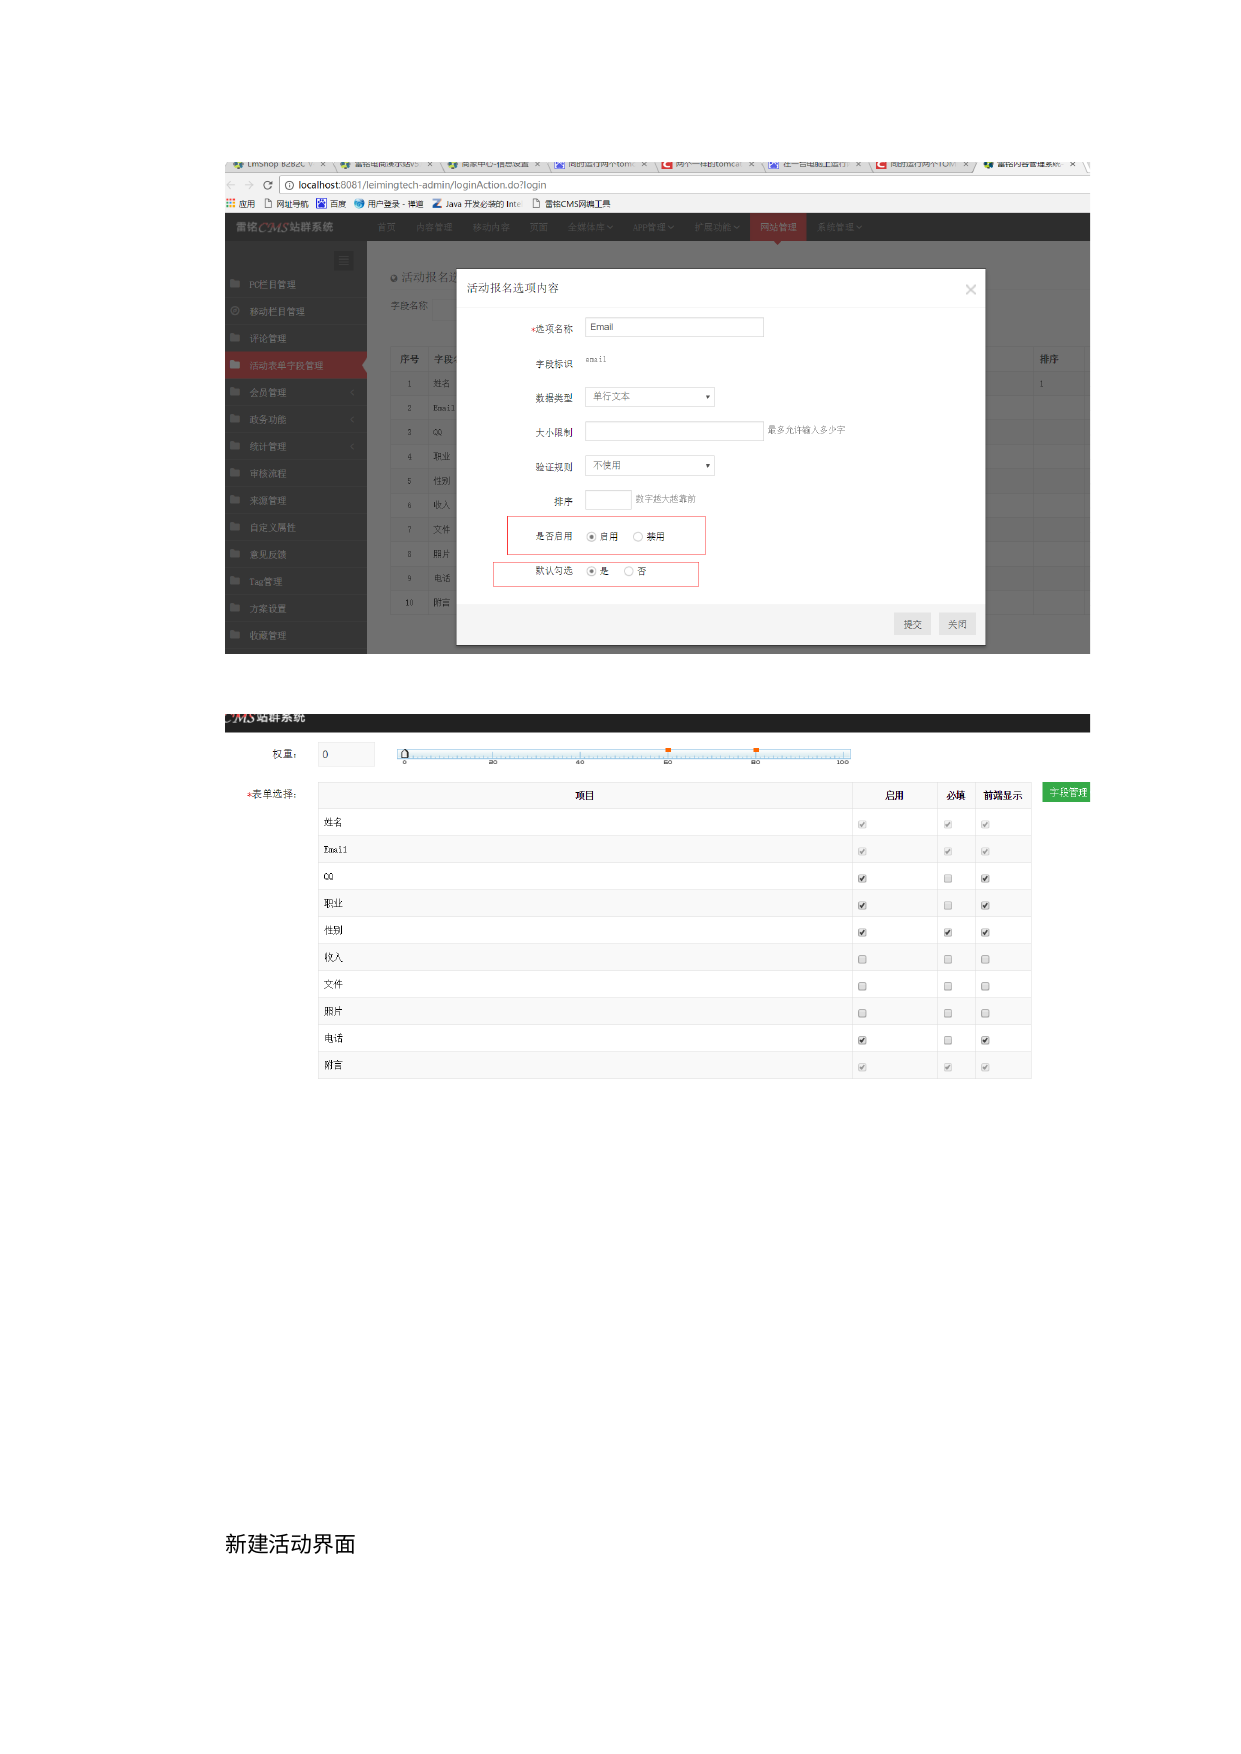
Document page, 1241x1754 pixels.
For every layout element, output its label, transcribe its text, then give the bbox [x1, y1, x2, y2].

picture [225, 714, 1091, 1108]
list 新建活动界面 [225, 1527, 1053, 1559]
picture [225, 162, 1091, 654]
